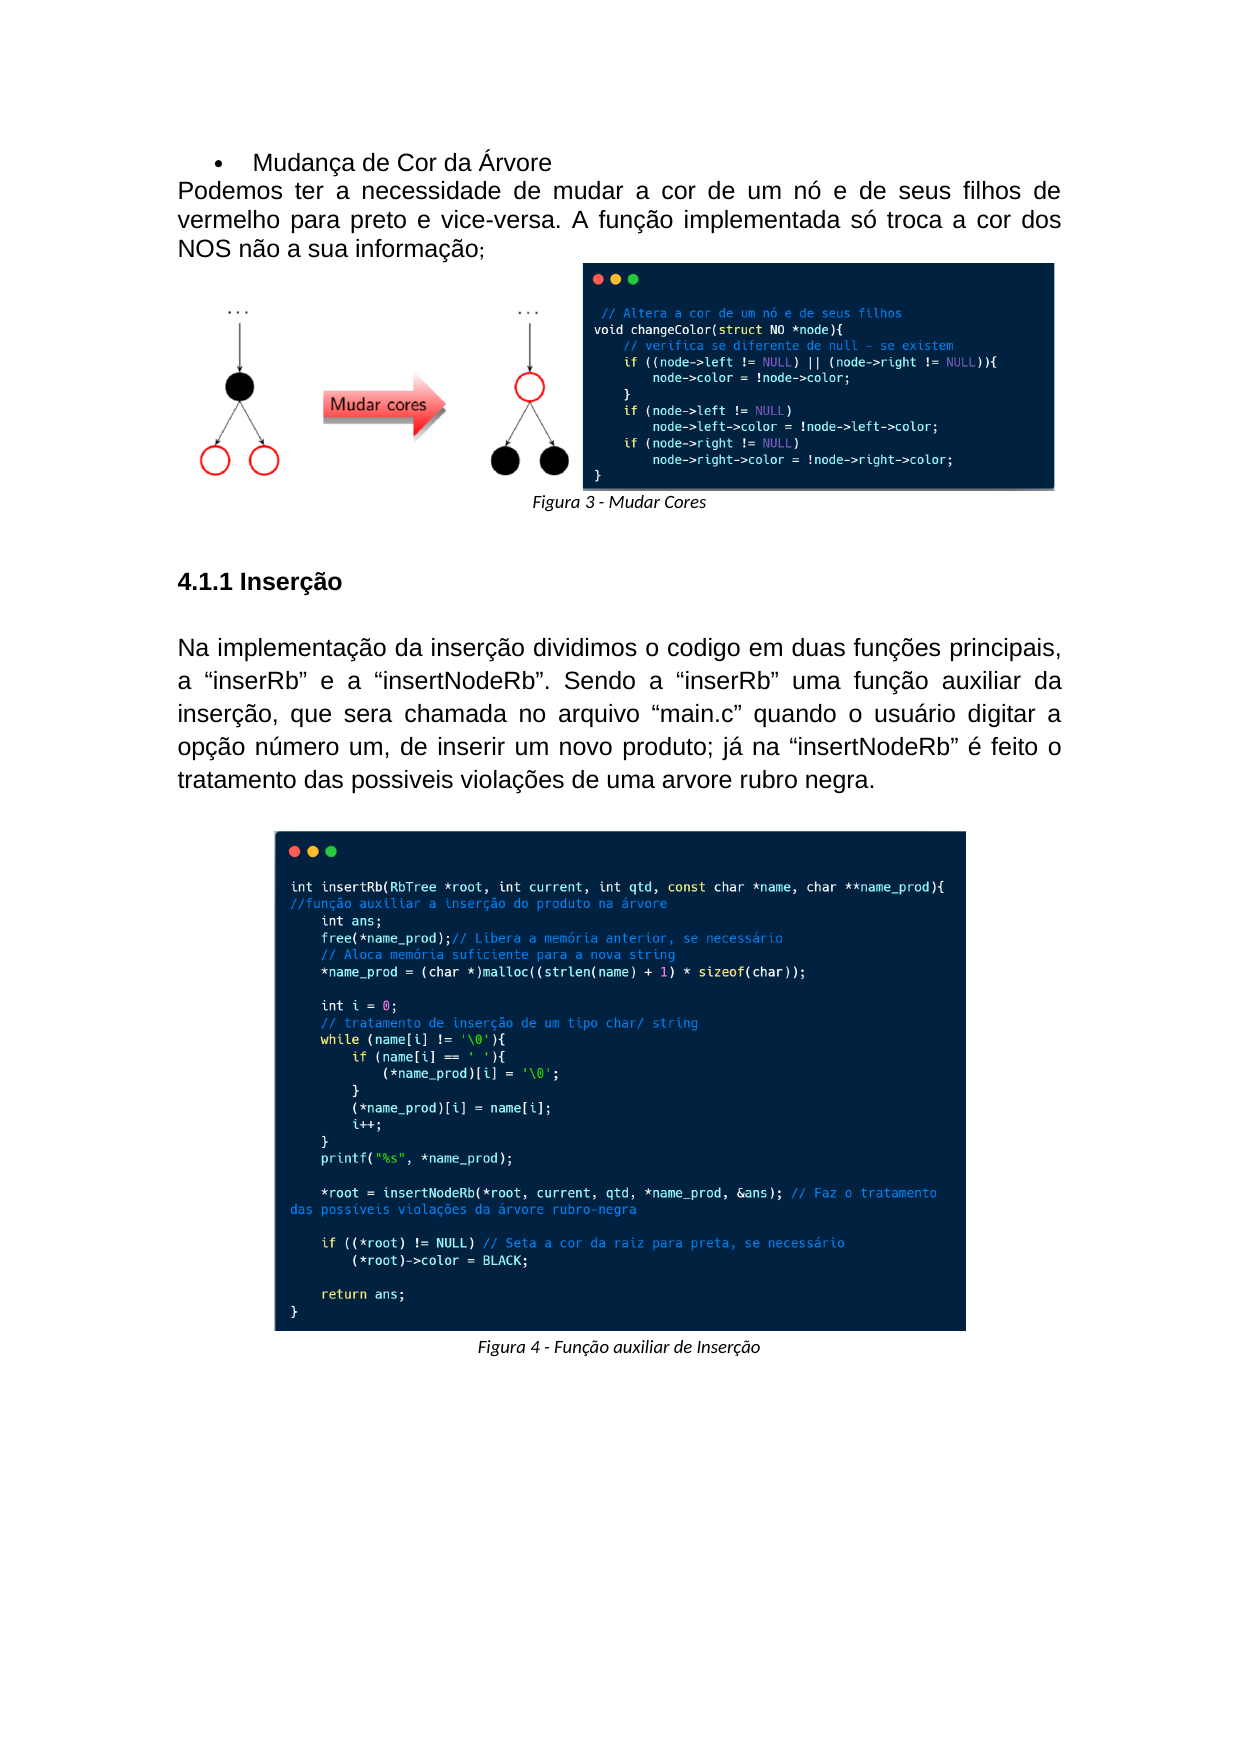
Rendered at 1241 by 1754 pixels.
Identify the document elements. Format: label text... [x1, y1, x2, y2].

picture [274, 831, 966, 1331]
text Figura 4 - Função auxiliar de Inserção [177, 1335, 1063, 1358]
text Na implementação da inserção dividimos o codigo em duas funções principais, a “inserRb” e a “insertNodeRb”. Sendo a “inserRb” uma função auxiliar da inserção, que sera chamada no arquivo “main.c” quando o usuário digitar a opção número um, de inserir um novo produto; já na “insertNodeRb” é feito o tratamento das possiveis violações de uma arvore rubro negra. [177, 633, 1063, 794]
picture [177, 263, 1055, 491]
text Podemos ter a necessidade de mudar a cor de um nó e de seus filhos de vermelho para preto e vice-versa. A função implementada só troca a cor dos NOS não a sua informação; [177, 176, 1063, 263]
text Figura 3 - Mudar Cores [177, 490, 1063, 513]
list Mudança de Cor da Árvore [215, 148, 1063, 176]
text 4.1.1 Inserção [177, 567, 1063, 596]
